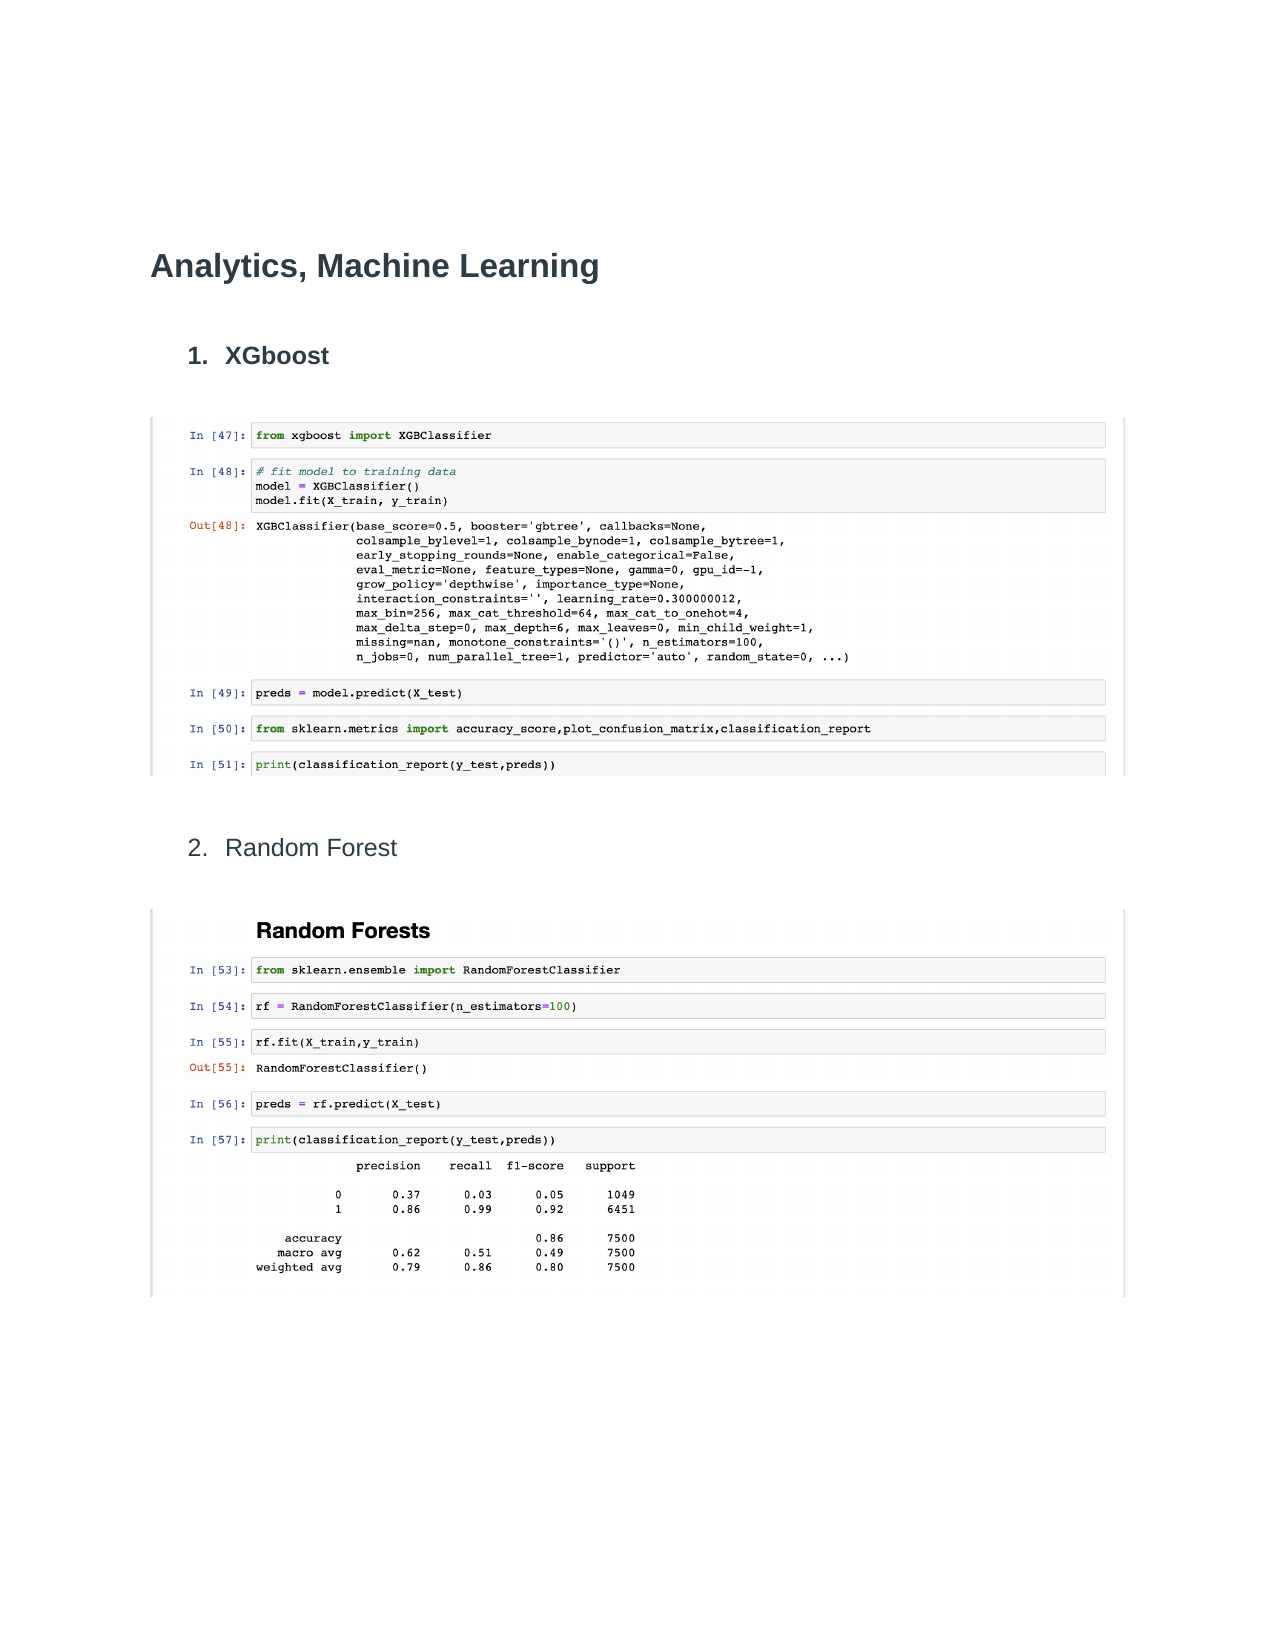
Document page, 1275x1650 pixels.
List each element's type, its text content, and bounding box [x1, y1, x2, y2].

picture [150, 909, 1125, 1297]
subtitle Analytics, Machine Learning [150, 246, 1125, 284]
subtitle XGboost [187, 341, 1125, 370]
picture [150, 417, 1125, 776]
subtitle Random Forest [187, 833, 1125, 862]
